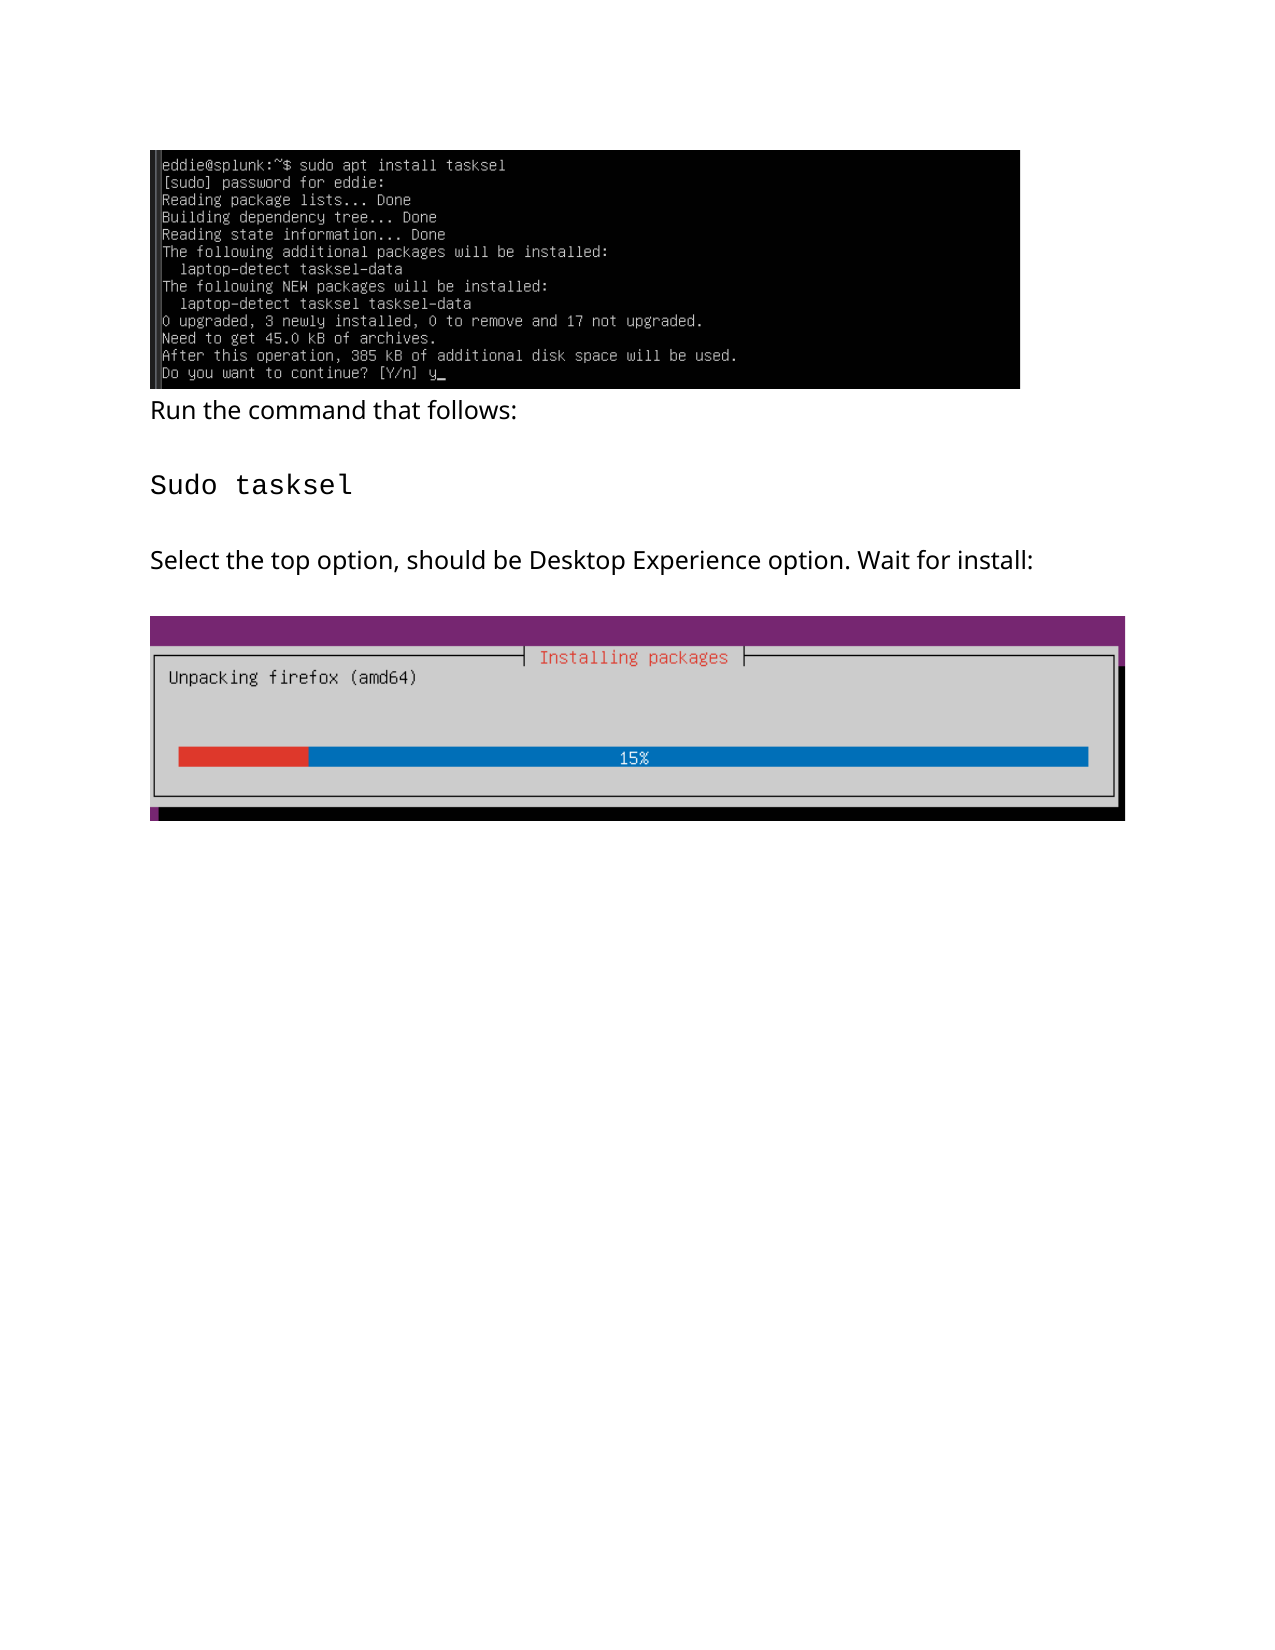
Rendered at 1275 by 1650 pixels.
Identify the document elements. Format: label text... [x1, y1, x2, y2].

picture [150, 616, 1125, 821]
picture [150, 150, 1021, 389]
text Run the command that follows: [150, 392, 1125, 426]
text Sudo tasksel [150, 471, 1125, 503]
text Select the top option, should be Desktop Experience option. Wait for install: [150, 543, 1125, 577]
